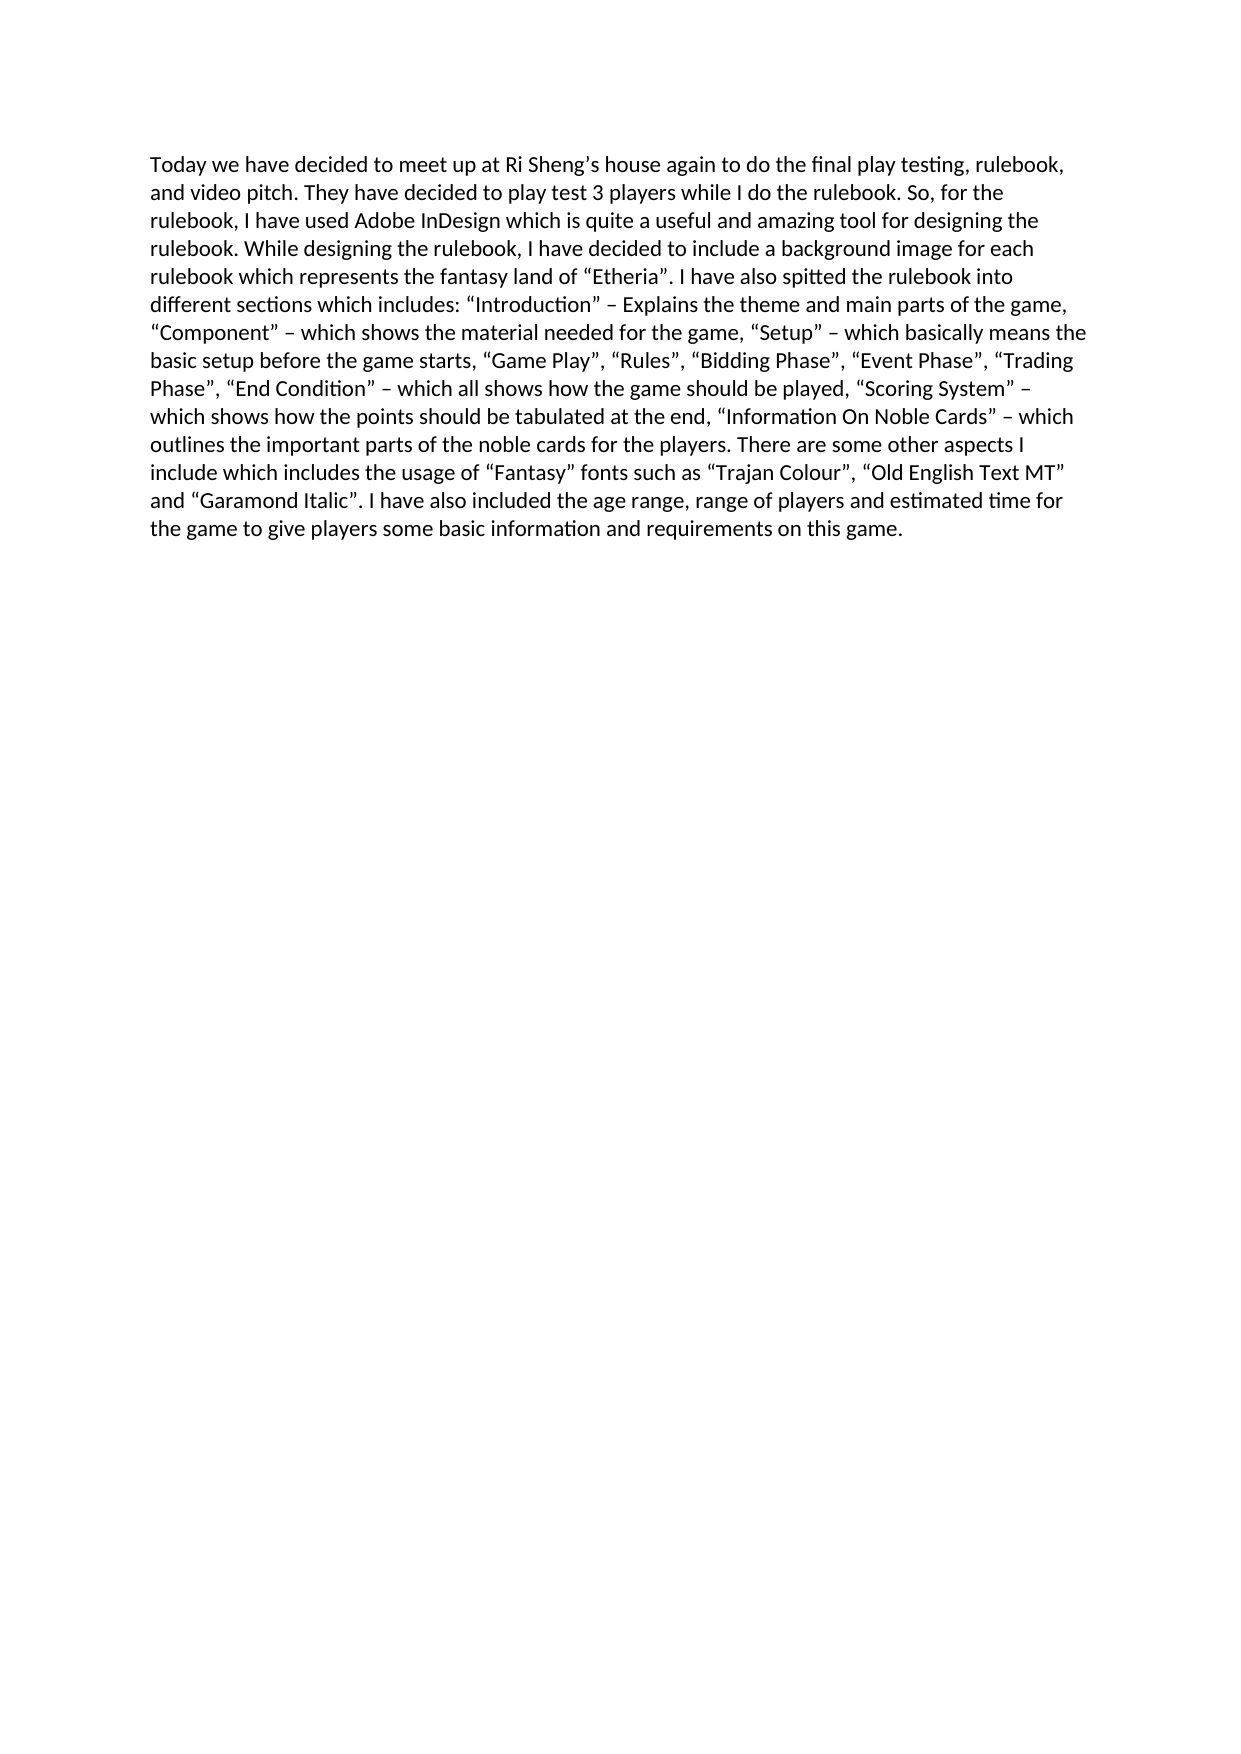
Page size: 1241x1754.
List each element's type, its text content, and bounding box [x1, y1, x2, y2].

text Today we have decided to meet up at Ri Sheng’s house again to do the final play testing, rulebook, and video pitch. They have decided to play test 3 players while I do the rulebook. So, for the rulebook, I have used Adobe InDesign which is quite a useful and amazing tool for designing the rulebook. While designing the rulebook, I have decided to include a background image for each rulebook which represents the fantasy land of “Etheria”. I have also spitted the rulebook into different sections which includes: “Introduction” – Explains the theme and main parts of the game, “Component” – which shows the material needed for the game, “Setup” – which basically means the basic setup before the game starts, “Game Play”, “Rules”, “Bidding Phase”, “Event Phase”, “Trading Phase”, “End Condition” – which all shows how the game should be played, “Scoring System” – which shows how the points should be tabulated at the end, “Information On Noble Cards” – which outlines the important parts of the noble cards for the players. There are some other aspects I include which includes the usage of “Fantasy” fonts such as “Trajan Colour”, “Old English Text MT” and “Garamond Italic”. I have also included the age range, range of players and estimated time for the game to give players some basic information and requirements on this game. [150, 150, 1090, 542]
